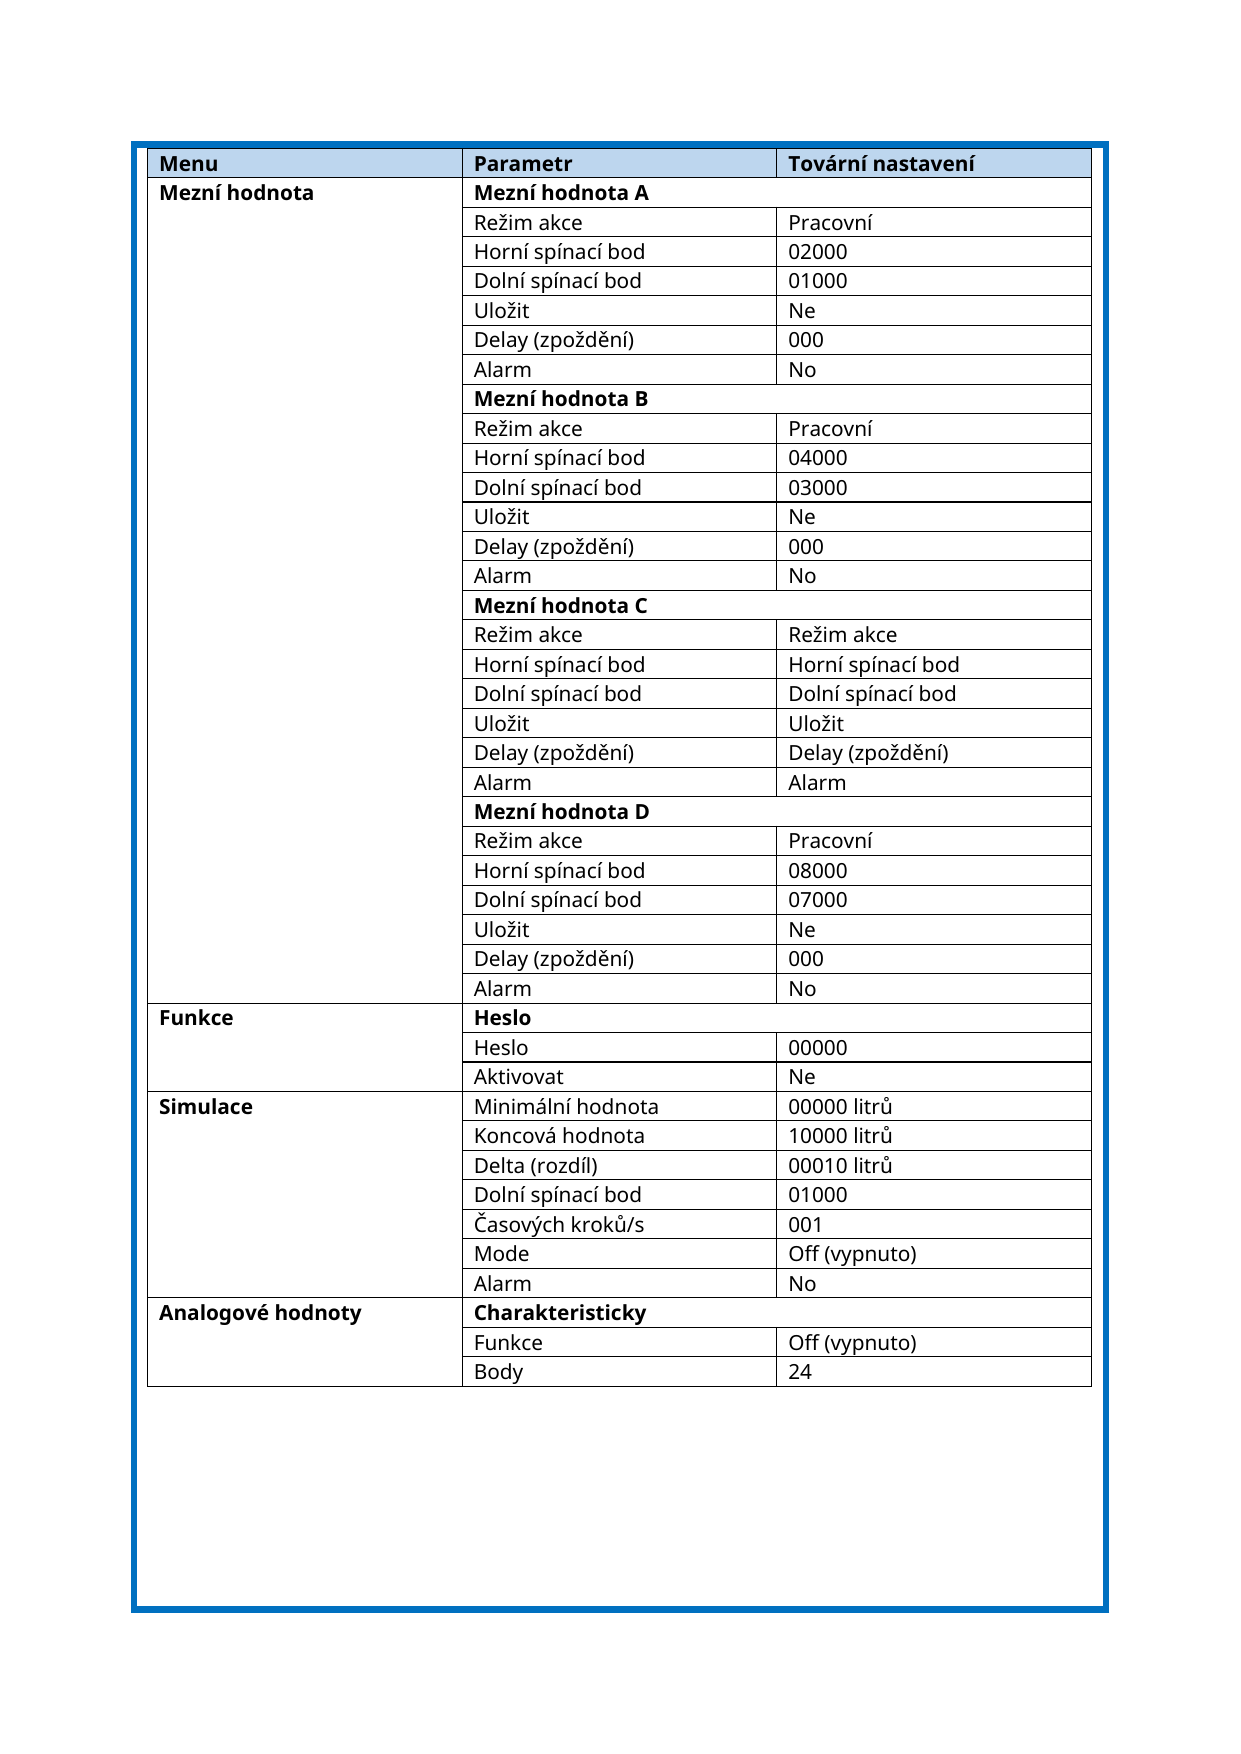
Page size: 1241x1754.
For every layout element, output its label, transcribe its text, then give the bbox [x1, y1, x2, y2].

table_cell 001 [777, 1210, 1091, 1238]
table_cell Uložit [463, 709, 776, 737]
table_cell No [777, 1269, 1091, 1297]
table_cell Mezní hodnota C [463, 591, 1091, 619]
table_cell 07000 [777, 886, 1091, 914]
table_cell Funkce [148, 1004, 462, 1091]
table_cell Režim akce [463, 620, 776, 649]
table_cell 24 [777, 1357, 1091, 1386]
table_cell 00000 [777, 1033, 1091, 1061]
table_cell Off (vypnuto) [777, 1328, 1091, 1356]
table_cell Heslo [463, 1004, 1091, 1032]
table_cell 10000 litrů [777, 1121, 1091, 1150]
table_cell 04000 [777, 444, 1091, 472]
table_cell Horní spínací bod [777, 650, 1091, 678]
table_cell Mode [463, 1239, 776, 1268]
table_cell Režim akce [463, 414, 776, 442]
table_cell Alarm [463, 1269, 776, 1297]
table_cell 08000 [777, 856, 1091, 884]
table_cell 02000 [777, 237, 1091, 266]
table_cell 000 [777, 532, 1091, 560]
table_cell 00000 litrů [777, 1092, 1091, 1120]
table_cell Mezní hodnota A [463, 178, 1091, 207]
table_cell Delay (zpoždění) [463, 326, 776, 354]
table_cell Dolní spínací bod [463, 1180, 776, 1209]
table_header Tovární nastavení [777, 149, 1091, 177]
table_cell Delta (rozdíl) [463, 1151, 776, 1179]
table_cell 01000 [777, 267, 1091, 295]
table_cell No [777, 355, 1091, 383]
table_cell 00010 litrů [777, 1151, 1091, 1179]
table_cell Dolní spínací bod [463, 679, 776, 708]
table_header Parametr [463, 149, 776, 177]
table_cell Ne [777, 1063, 1091, 1091]
table_cell Body [463, 1357, 776, 1386]
table_cell Mezní hodnota B [463, 385, 1091, 413]
table_cell Delay (zpoždění) [463, 532, 776, 560]
table_cell Koncová hodnota [463, 1121, 776, 1150]
table_cell Alarm [777, 768, 1091, 796]
table_cell Charakteristicky [463, 1298, 1091, 1327]
table_cell Ne [777, 296, 1091, 324]
table_cell Dolní spínací bod [463, 886, 776, 914]
table_cell Režim akce [463, 827, 776, 855]
table_cell Ne [777, 915, 1091, 943]
table_cell Dolní spínací bod [463, 267, 776, 295]
table_cell Časových kroků/s [463, 1210, 776, 1238]
table_cell Uložit [463, 915, 776, 943]
table_cell 01000 [777, 1180, 1091, 1209]
table_cell Heslo [463, 1033, 776, 1061]
table_cell 000 [777, 326, 1091, 354]
table_cell Alarm [463, 355, 776, 383]
table_cell Horní spínací bod [463, 237, 776, 266]
table_cell Alarm [463, 974, 776, 1002]
table_cell 000 [777, 945, 1091, 973]
table_cell No [777, 561, 1091, 590]
table_cell Mezní hodnota D [463, 797, 1091, 826]
table_cell Uložit [463, 296, 776, 324]
table_cell Uložit [777, 709, 1091, 737]
table_cell Delay (zpoždění) [463, 945, 776, 973]
table_cell Režim akce [463, 208, 776, 236]
table_cell Alarm [463, 561, 776, 590]
table_cell Horní spínací bod [463, 856, 776, 884]
table_cell Pracovní [777, 414, 1091, 442]
table_cell Aktivovat [463, 1063, 776, 1091]
table_cell Alarm [463, 768, 776, 796]
table_cell Režim akce [777, 620, 1091, 649]
table_cell Dolní spínací bod [463, 473, 776, 501]
table_cell Minimální hodnota [463, 1092, 776, 1120]
table_cell Funkce [463, 1328, 776, 1356]
table_cell Simulace [148, 1092, 462, 1297]
table_header Menu [148, 149, 462, 177]
table_cell Off (vypnuto) [777, 1239, 1091, 1268]
table_cell Pracovní [777, 208, 1091, 236]
table_cell No [777, 974, 1091, 1002]
table_cell Delay (zpoždění) [777, 738, 1091, 767]
table_cell Dolní spínací bod [777, 679, 1091, 708]
table_cell Horní spínací bod [463, 650, 776, 678]
table_cell Delay (zpoždění) [463, 738, 776, 767]
table_cell Pracovní [777, 827, 1091, 855]
table_cell Horní spínací bod [463, 444, 776, 472]
table_cell Uložit [463, 503, 776, 531]
table_cell Mezní hodnota [148, 178, 462, 1002]
table_cell 03000 [777, 473, 1091, 501]
table_cell Analogové hodnoty [148, 1298, 462, 1386]
table_cell Ne [777, 503, 1091, 531]
